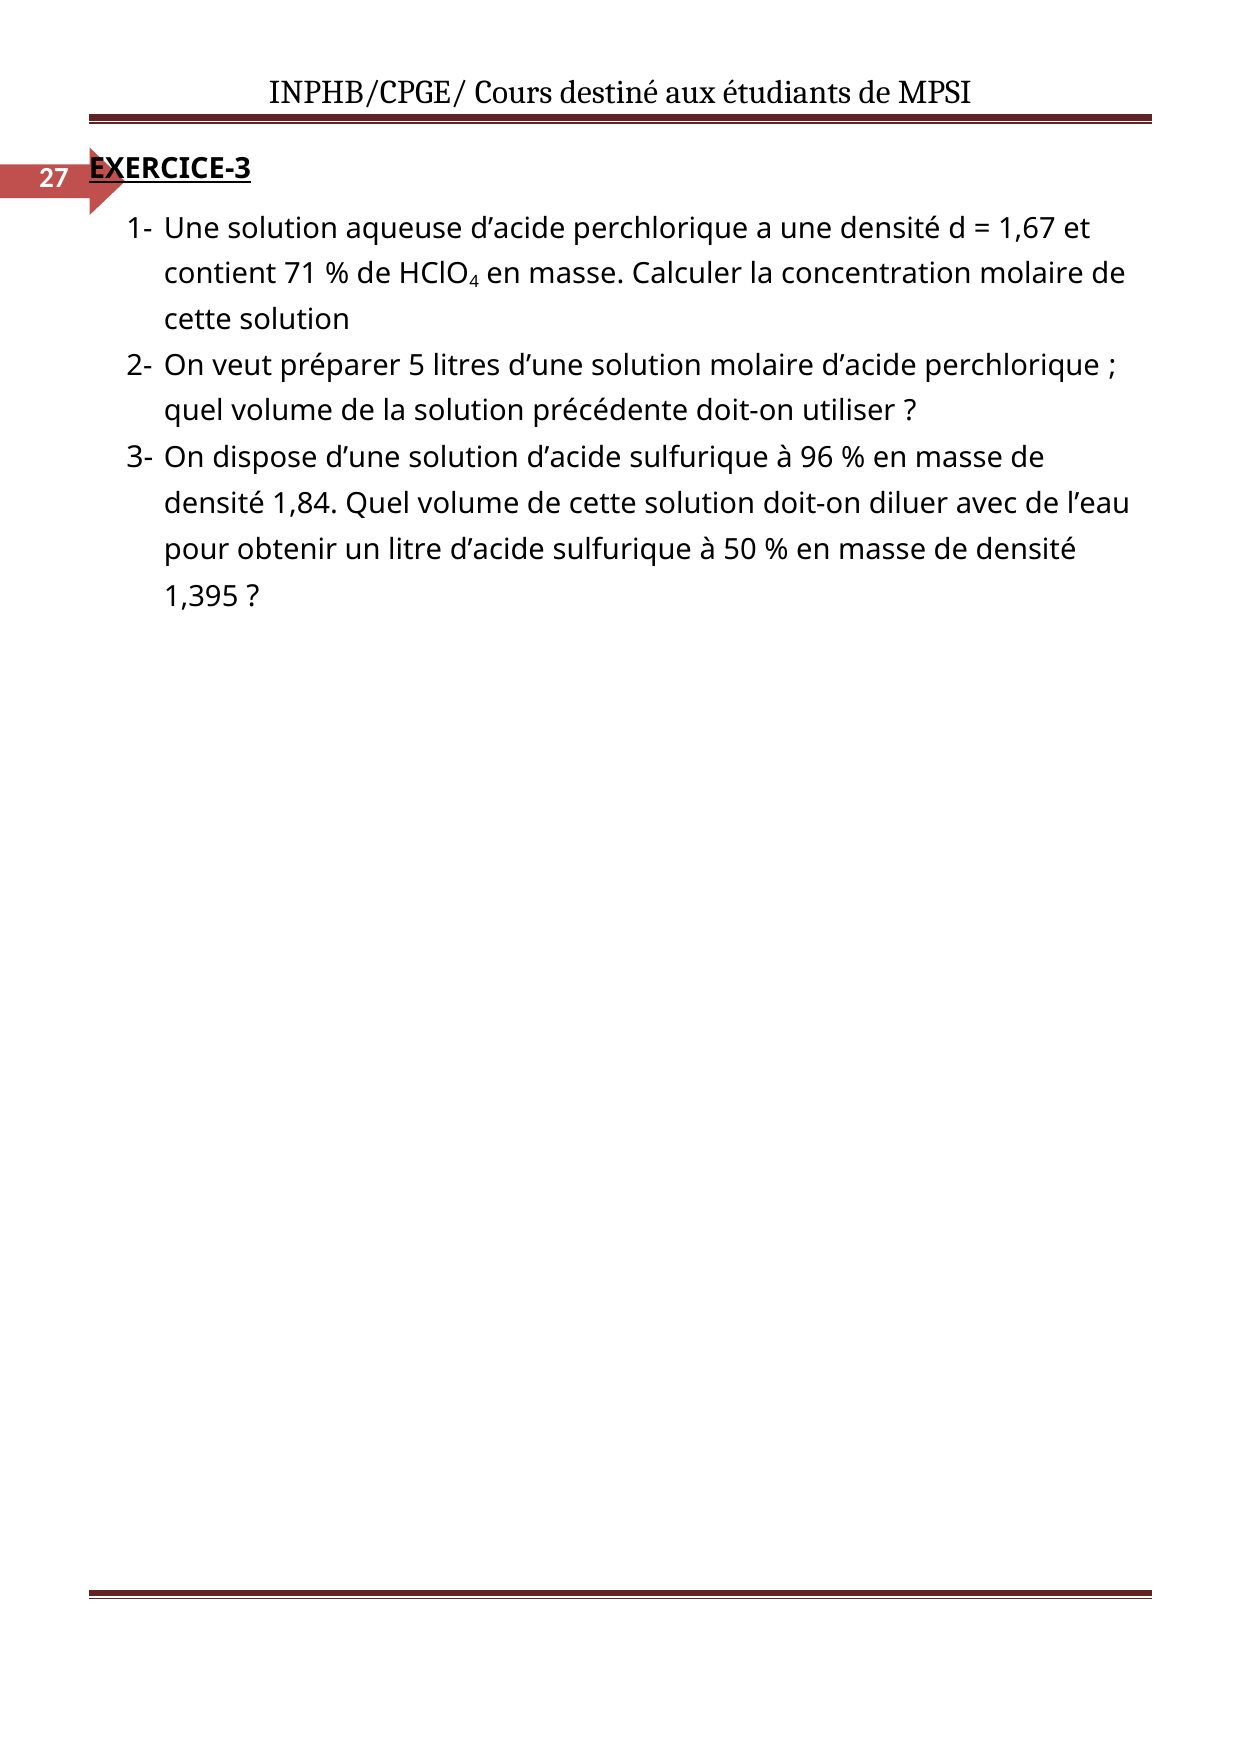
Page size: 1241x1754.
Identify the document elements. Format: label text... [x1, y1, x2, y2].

text EXERCICE-3 [89, 148, 1152, 187]
list Une solution aqueuse d’acide perchlorique a une densité d = 1,67 et contient 71 % de HClO4 en masse. Calculer la concentration molaire de cette solution [126, 207, 1152, 338]
list On dispose d’une solution d’acide sulfurique à 96 % en masse de densité 1,84. Quel volume de cette solution doit-on diluer avec de l’eau pour obtenir un litre d’acide sulfurique à 50 % en masse de densité 1,395 ? [126, 435, 1152, 615]
list On veut préparer 5 litres d’une solution molaire d’acide perchlorique ; quel volume de la solution précédente doit-on utiliser ? [126, 344, 1152, 429]
